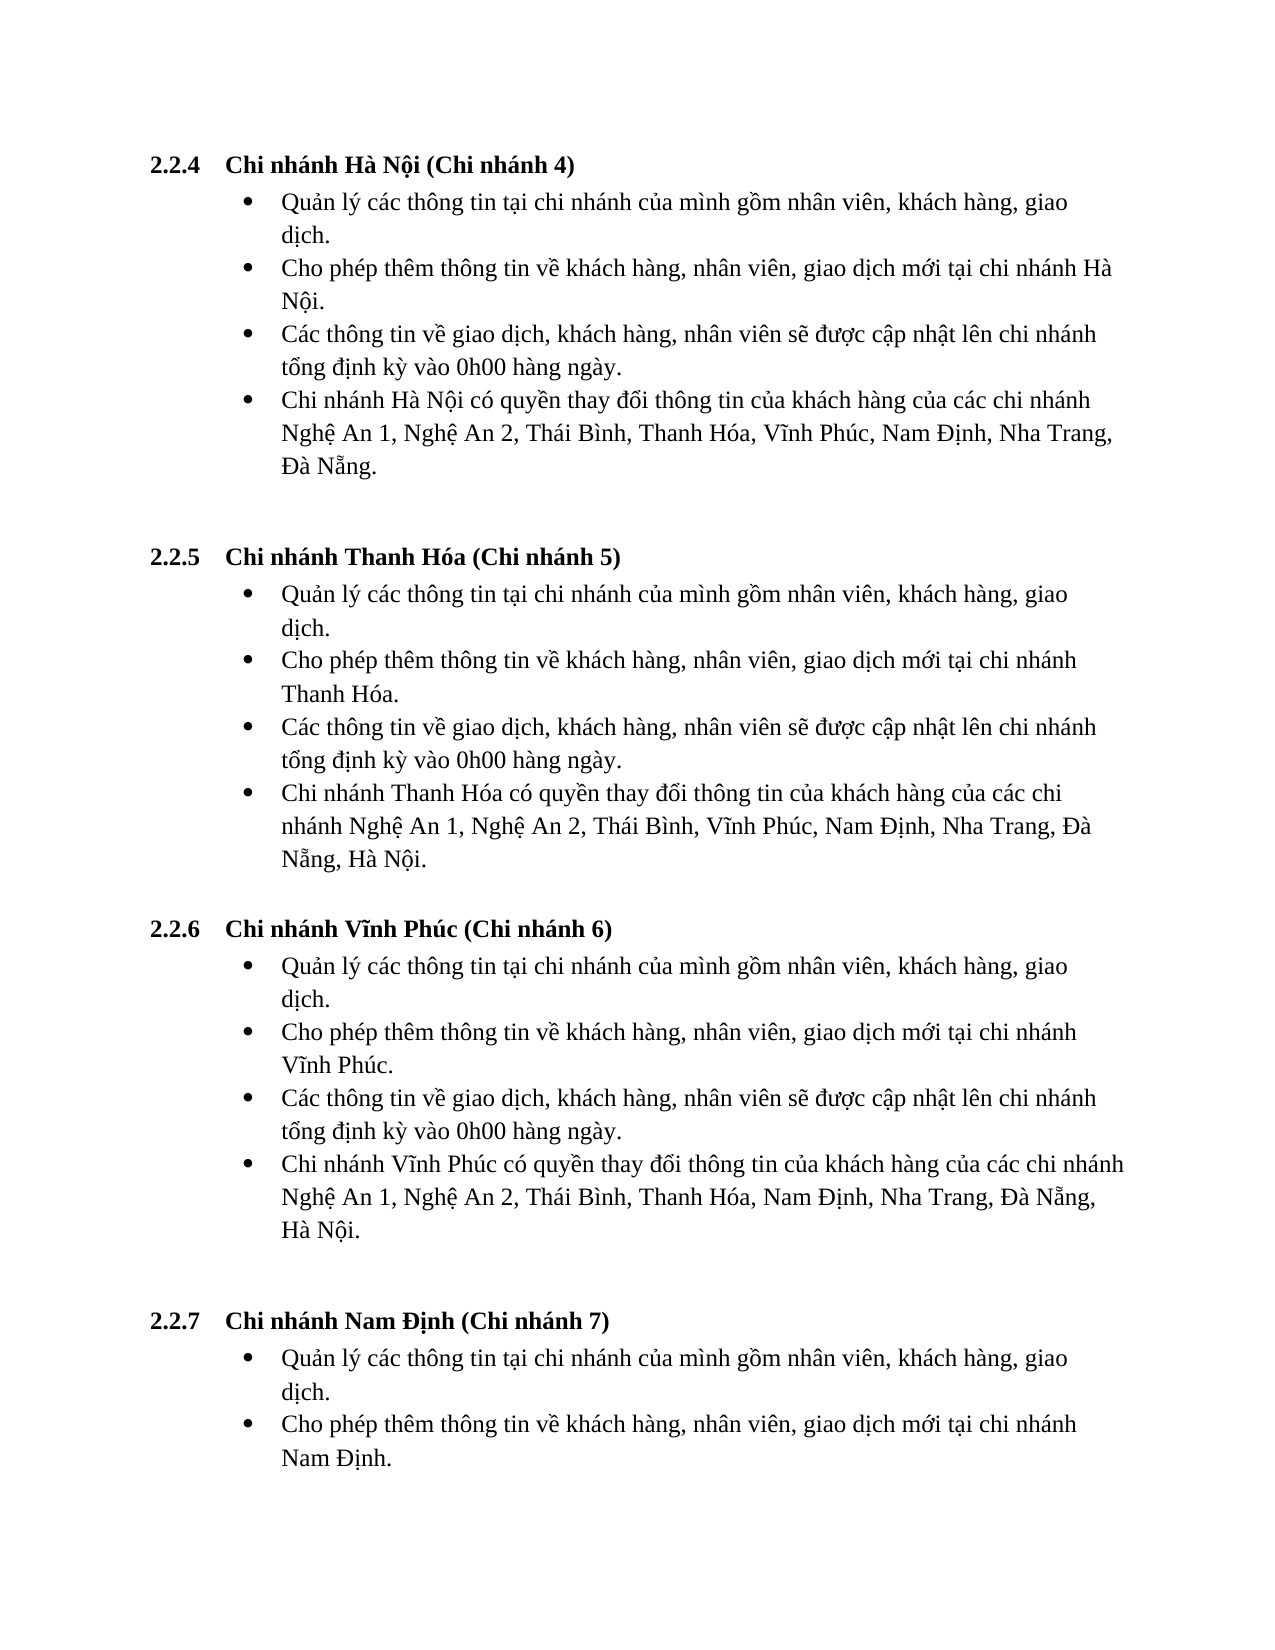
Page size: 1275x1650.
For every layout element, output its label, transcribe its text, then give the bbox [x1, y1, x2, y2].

subtitle Chi nhánh Nam Định (Chi nhánh 7) [150, 1306, 1125, 1335]
list Quản lý các thông tin tại chi nhánh của mình gồm nhân viên, khách hàng, giao dịch. [244, 951, 1125, 1013]
list Quản lý các thông tin tại chi nhánh của mình gồm nhân viên, khách hàng, giao dịch. [244, 579, 1125, 641]
list Các thông tin về giao dịch, khách hàng, nhân viên sẽ được cập nhật lên chi nhánh tổng định kỳ vào 0h00 hàng ngày. [244, 1083, 1125, 1145]
list Cho phép thêm thông tin về khách hàng, nhân viên, giao dịch mới tại chi nhánh Hà Nội. [244, 253, 1125, 315]
list Cho phép thêm thông tin về khách hàng, nhân viên, giao dịch mới tại chi nhánh Thanh Hóa. [244, 646, 1125, 707]
subtitle Chi nhánh Vĩnh Phúc (Chi nhánh 6) [150, 914, 1125, 943]
subtitle Chi nhánh Hà Nội (Chi nhánh 4) [150, 150, 1125, 179]
list Quản lý các thông tin tại chi nhánh của mình gồm nhân viên, khách hàng, giao dịch. [244, 187, 1125, 249]
list Cho phép thêm thông tin về khách hàng, nhân viên, giao dịch mới tại chi nhánh Vĩnh Phúc. [244, 1017, 1125, 1079]
subtitle Chi nhánh Thanh Hóa (Chi nhánh 5) [150, 542, 1125, 571]
list Cho phép thêm thông tin về khách hàng, nhân viên, giao dịch mới tại chi nhánh Nam Định. [244, 1409, 1125, 1471]
list Chi nhánh Thanh Hóa có quyền thay đổi thông tin của khách hàng của các chi nhánh Nghệ An 1, Nghệ An 2, Thái Bình, Vĩnh Phúc, Nam Định, Nha Trang, Đà Nẵng, Hà Nội. [244, 778, 1125, 872]
list Các thông tin về giao dịch, khách hàng, nhân viên sẽ được cập nhật lên chi nhánh tổng định kỳ vào 0h00 hàng ngày. [244, 712, 1125, 773]
list Chi nhánh Vĩnh Phúc có quyền thay đổi thông tin của khách hàng của các chi nhánh Nghệ An 1, Nghệ An 2, Thái Bình, Thanh Hóa, Nam Định, Nha Trang, Đà Nẵng, Hà Nội. [244, 1149, 1125, 1244]
list Các thông tin về giao dịch, khách hàng, nhân viên sẽ được cập nhật lên chi nhánh tổng định kỳ vào 0h00 hàng ngày. [244, 319, 1125, 381]
list Chi nhánh Hà Nội có quyền thay đổi thông tin của khách hàng của các chi nhánh Nghệ An 1, Nghệ An 2, Thái Bình, Thanh Hóa, Vĩnh Phúc, Nam Định, Nha Trang, Đà Nẵng. [244, 385, 1125, 480]
list Quản lý các thông tin tại chi nhánh của mình gồm nhân viên, khách hàng, giao dịch. [244, 1343, 1125, 1405]
